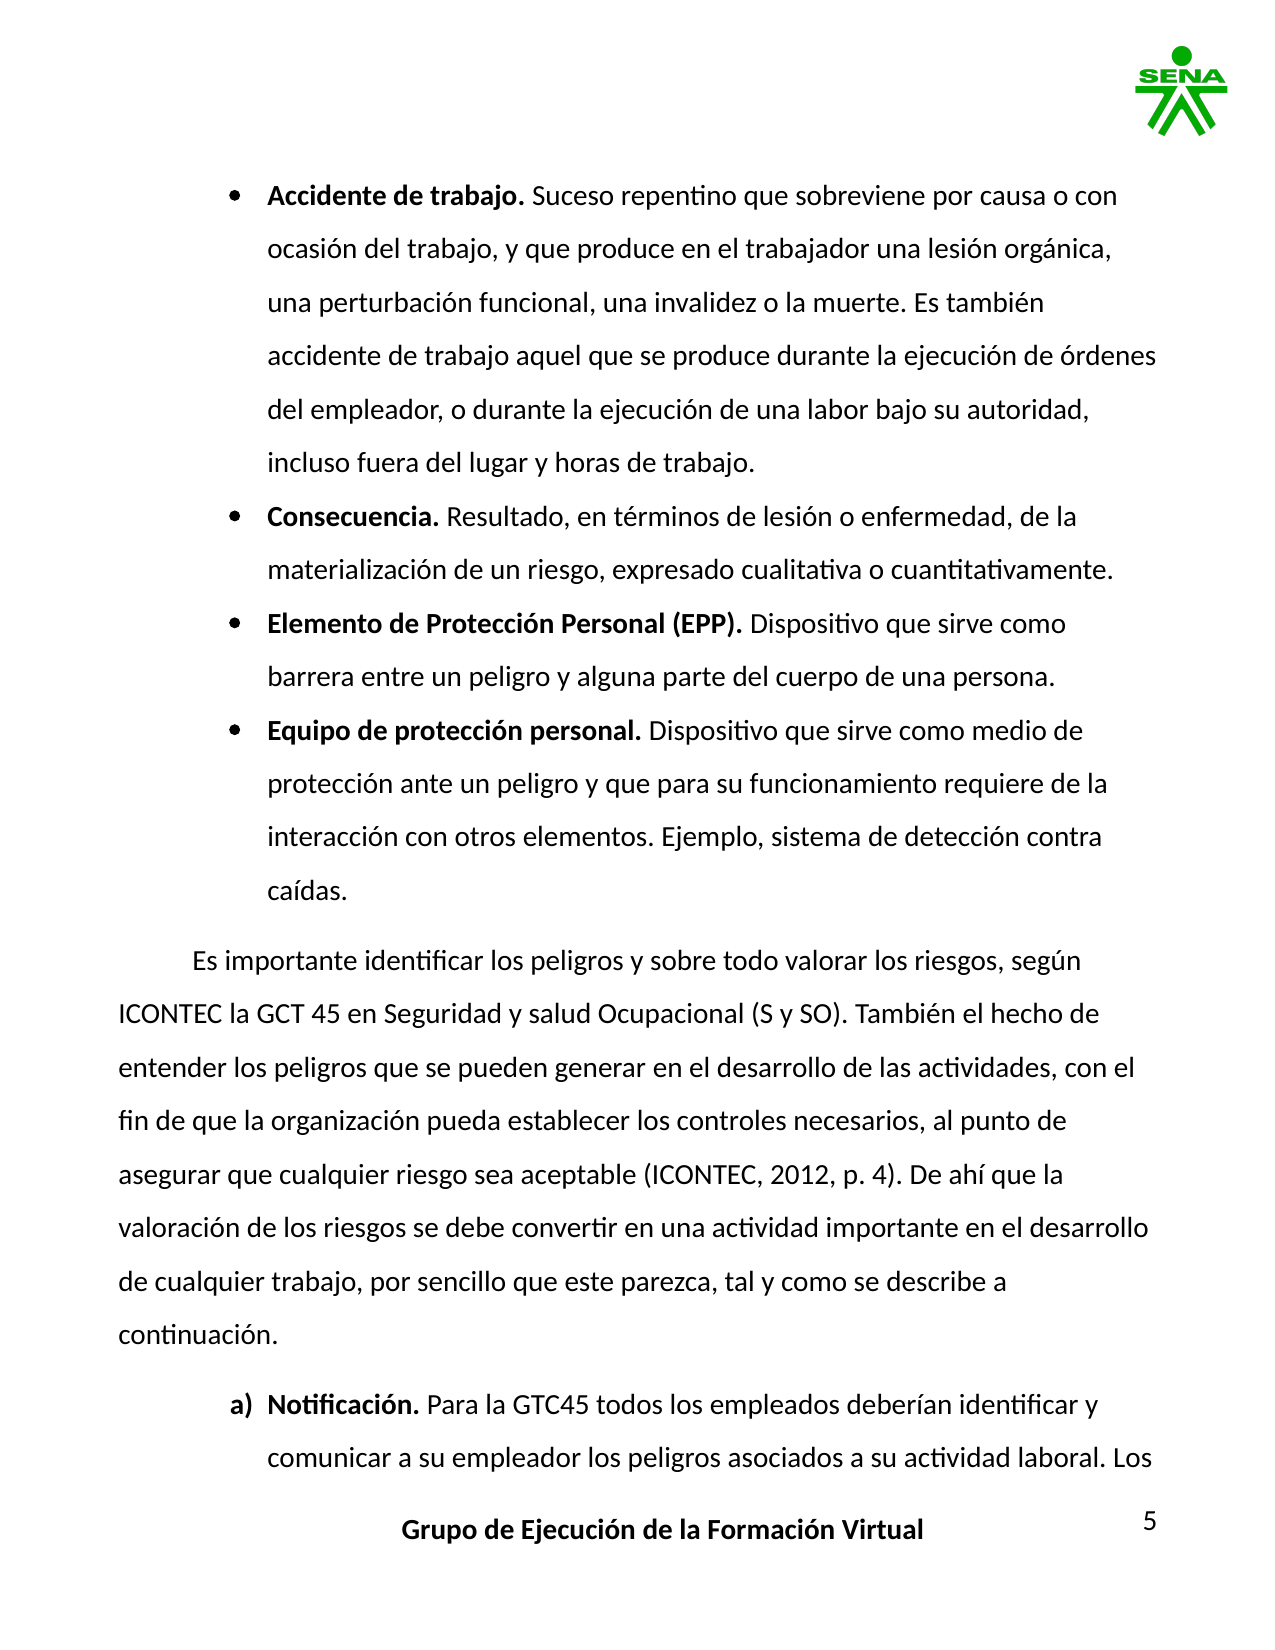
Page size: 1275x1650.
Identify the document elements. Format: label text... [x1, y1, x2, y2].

text Es importante identificar los peligros y sobre todo valorar los riesgos, según ICONTEC la GCT 45 en Seguridad y salud Ocupacional (S y SO). También el hecho de entender los peligros que se pueden generar en el desarrollo de las actividades, con el fin de que la organización pueda establecer los controles necesarios, al punto de asegurar que cualquier riesgo sea aceptable (ICONTEC, 2012, p. 4). De ahí que la valoración de los riesgos se debe convertir en una actividad importante en el desarrollo de cualquier trabajo, por sencillo que este parezca, tal y como se describe a continuación. [118, 942, 1157, 1352]
picture [1135, 46, 1228, 136]
list Equipo de protección personal. Dispositivo que sirve como medio de protección ante un peligro y que para su funcionamiento requiere de la interacción con otros elementos. Ejemplo, sistema de detección contra caídas. [229, 712, 1157, 907]
list Consecuencia. Resultado, en términos de lesión o enfermedad, de la materialización de un riesgo, expresado cualitativa o cuantitativamente. [229, 498, 1157, 587]
list Accidente de trabajo. Suceso repentino que sobreviene por causa o con ocasión del trabajo, y que produce en el trabajador una lesión orgánica, una perturbación funcional, una invalidez o la muerte. Es también accidente de trabajo aquel que se produce durante la ejecución de órdenes del empleador, o durante la ejecución de una labor bajo su autoridad, incluso fuera del lugar y horas de trabajo. [229, 177, 1157, 480]
list Elemento de Protección Personal (EPP). Dispositivo que sirve como barrera entre un peligro y alguna parte del cuerpo de una persona. [229, 605, 1157, 694]
